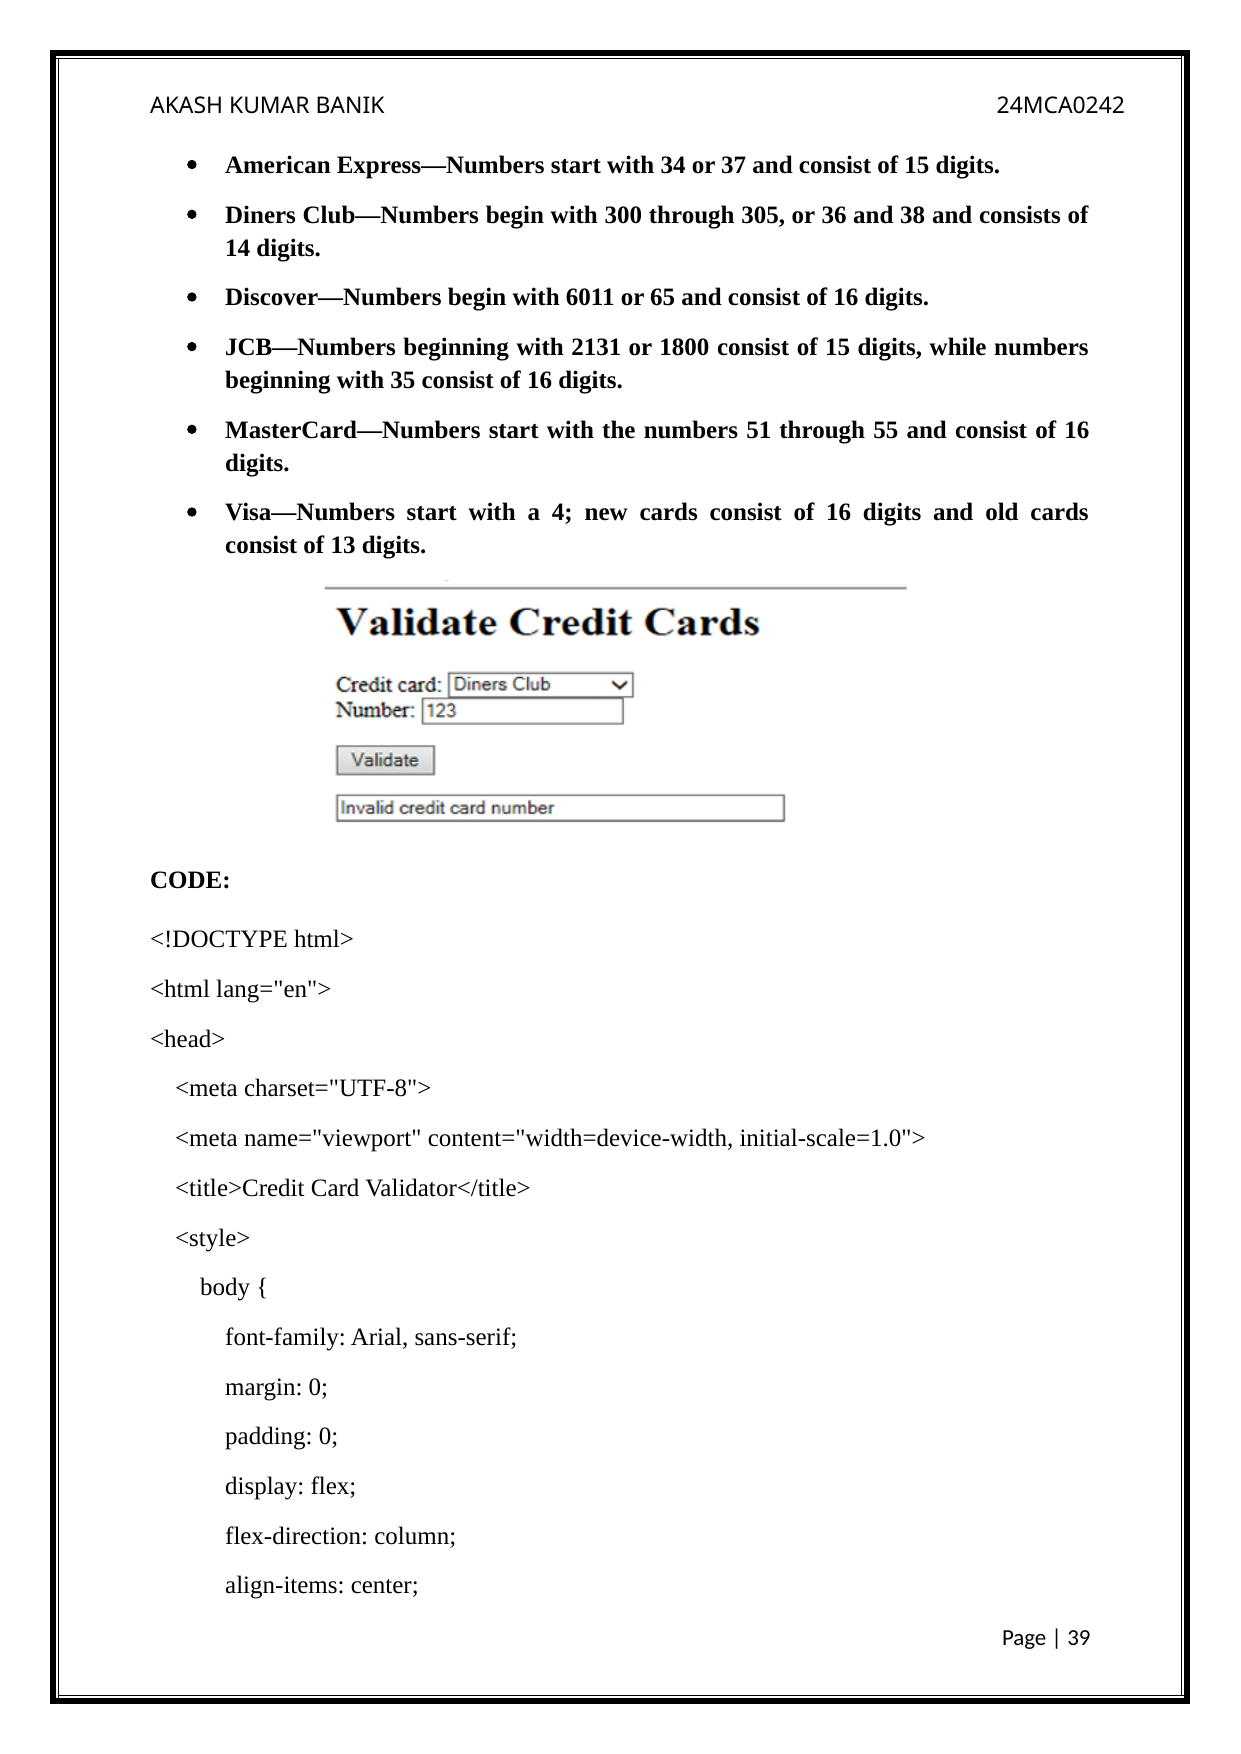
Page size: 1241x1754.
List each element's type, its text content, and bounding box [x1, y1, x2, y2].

text display: flex; [150, 1471, 1090, 1500]
text <head> [150, 1024, 1090, 1053]
list Discover—Numbers begin with 6011 or 65 and consist of 16 digits. [187, 282, 1090, 311]
list American Express—Numbers start with 34 or 37 and consist of 15 digits. [187, 150, 1090, 179]
text padding: 0; [150, 1421, 1090, 1450]
list MasterCard—Numbers start with the numbers 51 through 55 and consist of 16 digits. [187, 415, 1090, 477]
text <meta charset="UTF-8"> [150, 1073, 1090, 1102]
list Visa—Numbers start with a 4; new cards consist of 16 digits and old cards consist of 13 digits. [187, 497, 1090, 559]
text <html lang="en"> [150, 974, 1090, 1003]
text flex-direction: column; [150, 1521, 1090, 1549]
text font-family: Arial, sans-serif; [150, 1322, 1090, 1351]
text margin: 0; [150, 1372, 1090, 1400]
list Diners Club—Numbers begin with 300 through 305, or 36 and 38 and consists of 14 digits. [187, 200, 1090, 261]
text <title>Credit Card Validator</title> [150, 1173, 1090, 1202]
text align-items: center; [150, 1570, 1090, 1599]
picture [303, 580, 937, 844]
text <meta name="viewport" content="width=device-width, initial-scale=1.0"> [150, 1123, 1090, 1152]
text CODE: [150, 865, 1090, 893]
text body { [150, 1272, 1090, 1301]
text <!DOCTYPE html> [150, 924, 1090, 953]
text <style> [150, 1223, 1090, 1251]
list JCB—Numbers beginning with 2131 or 1800 consist of 15 digits, while numbers beginning with 35 consist of 16 digits. [187, 332, 1090, 394]
